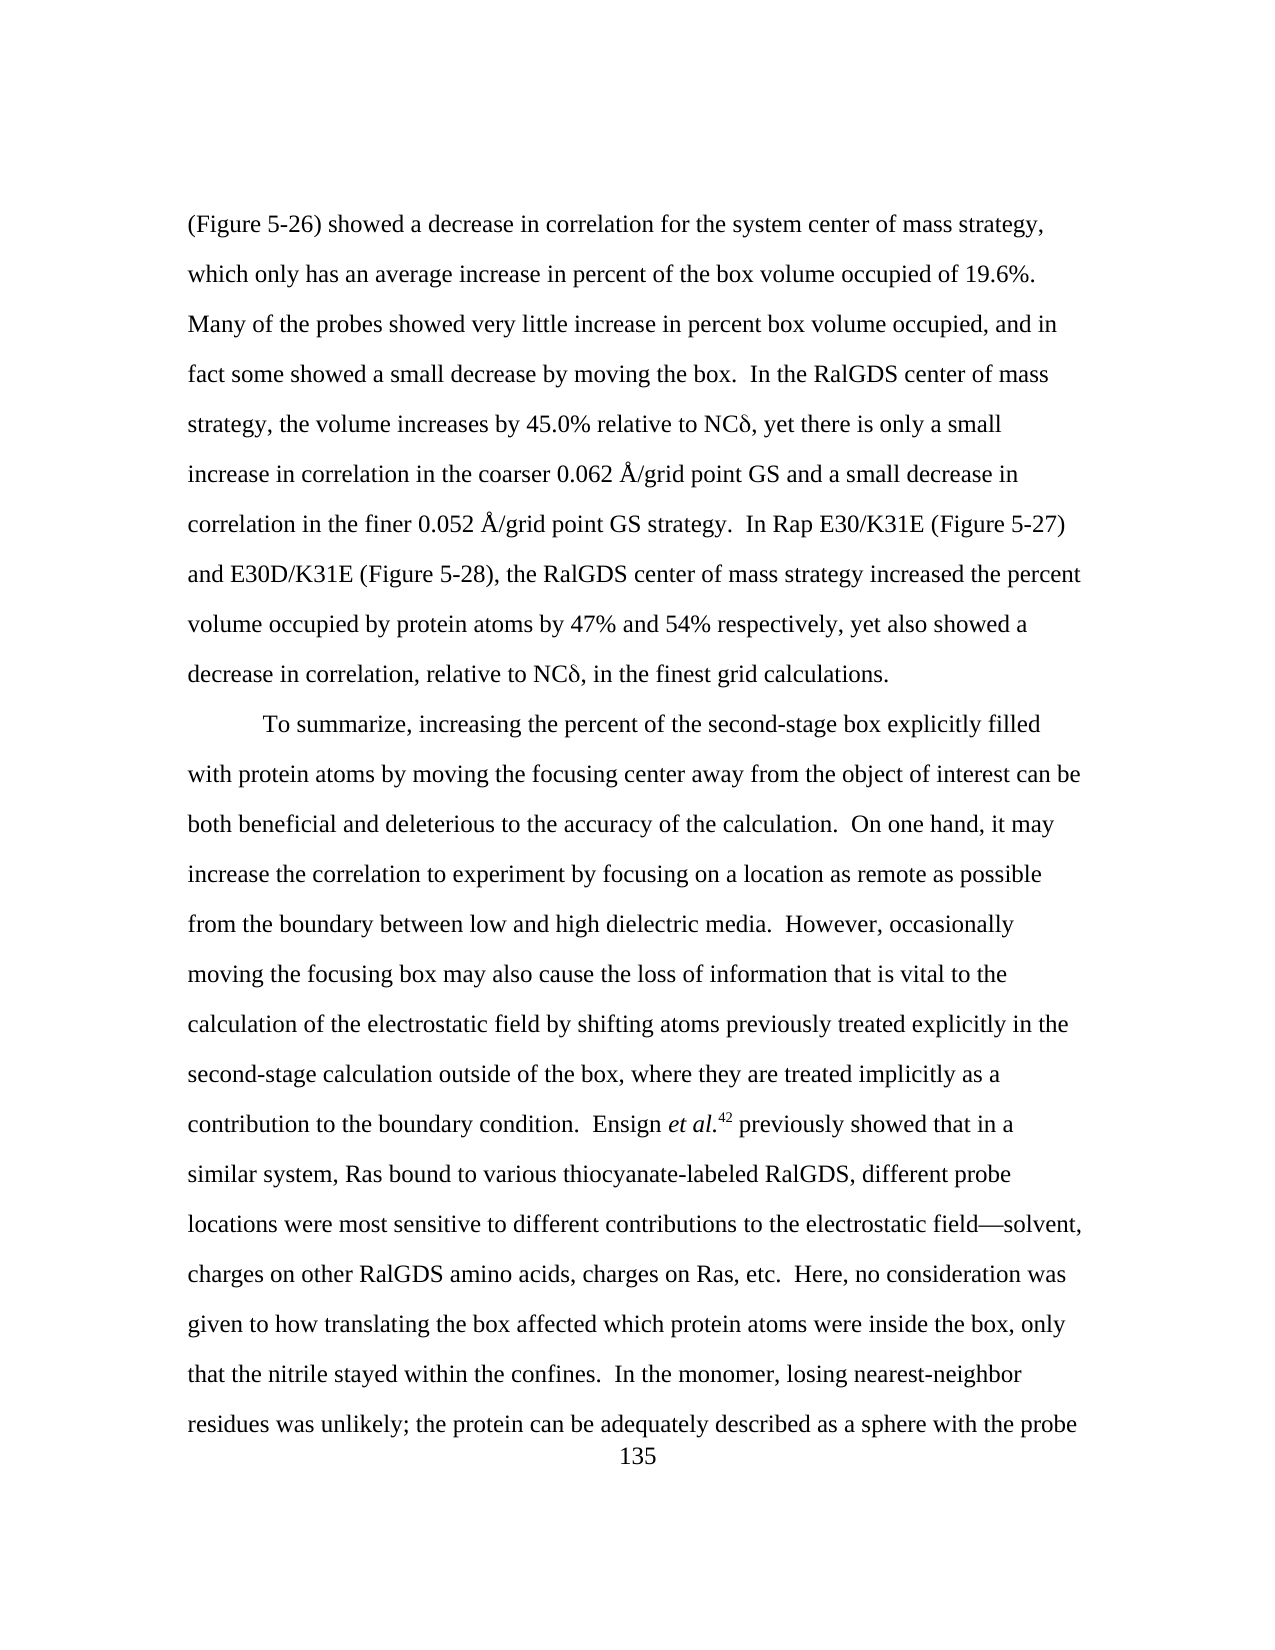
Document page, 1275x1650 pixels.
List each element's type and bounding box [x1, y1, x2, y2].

text [187, 687, 1087, 1437]
text [187, 187, 1087, 687]
